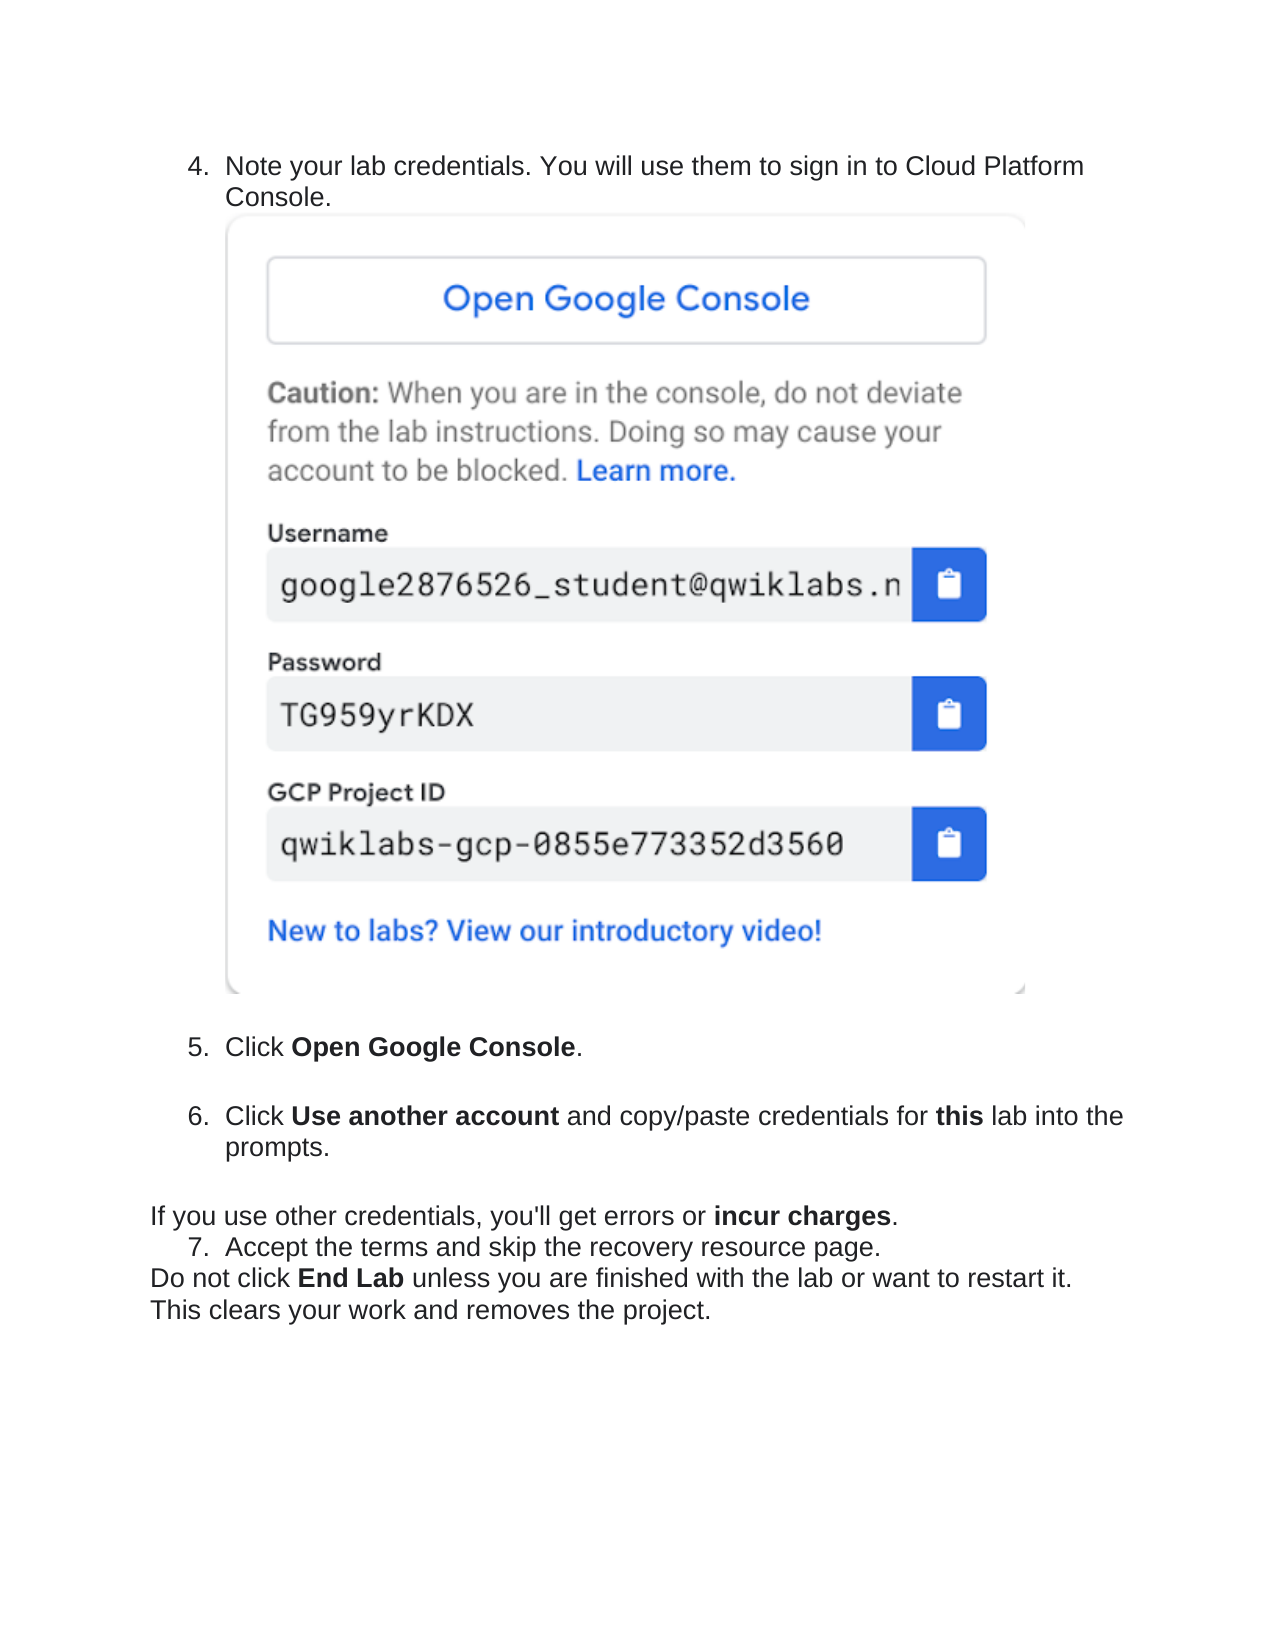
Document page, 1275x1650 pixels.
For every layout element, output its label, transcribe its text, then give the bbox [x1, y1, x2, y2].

list Accept the terms and skip the recovery resource page. [187, 1231, 1125, 1262]
picture [225, 212, 1025, 994]
list Click Use another account and copy/paste credentials for this lab into the prompts. [187, 1100, 1125, 1162]
text Do not click End Lab unless you are finished with the lab or want to restart it. This clears your work and removes the project. [150, 1262, 1125, 1325]
list Click Open Google Console. [187, 1031, 1125, 1062]
text If you use other credentials, you'll get errors or incur charges. [150, 1200, 1125, 1231]
